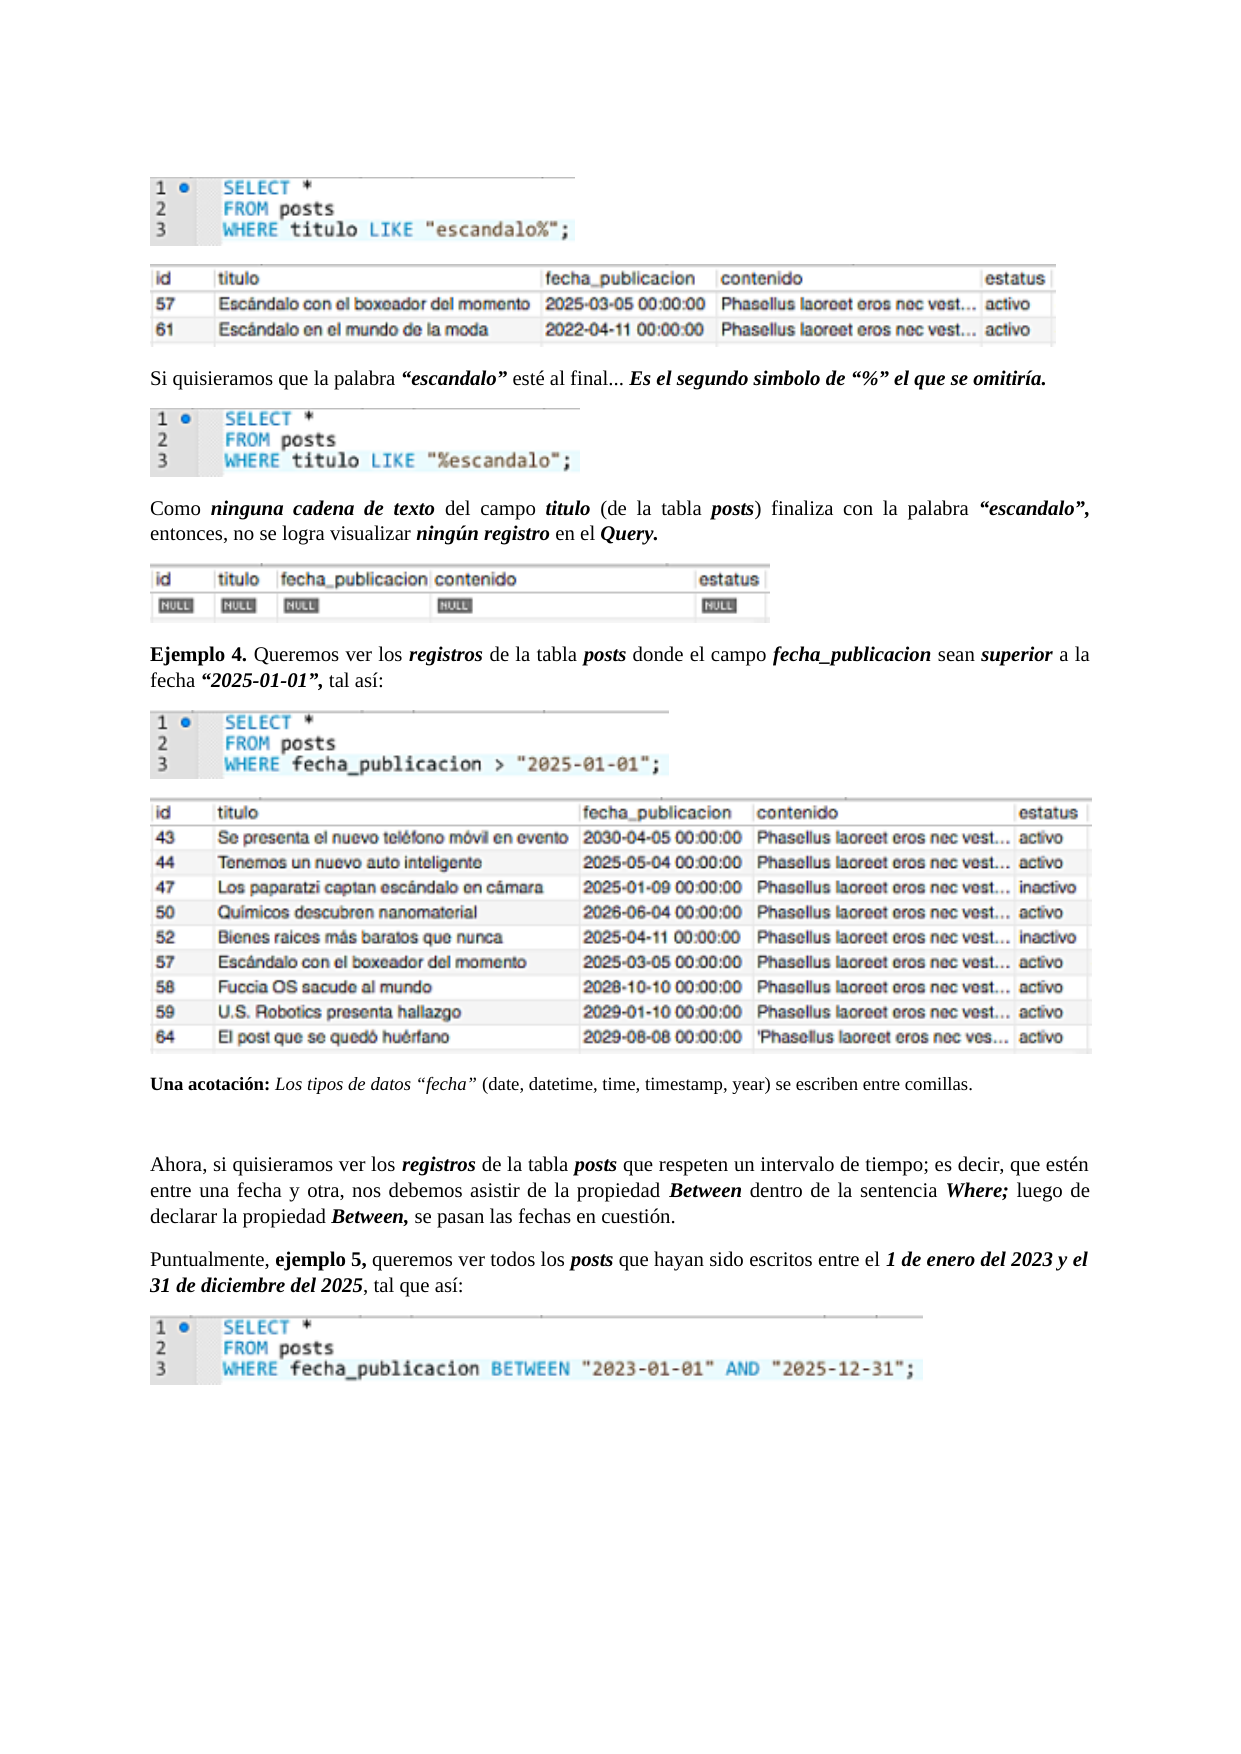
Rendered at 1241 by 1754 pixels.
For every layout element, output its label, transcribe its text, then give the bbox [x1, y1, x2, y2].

picture [150, 797, 1092, 1054]
picture [150, 177, 575, 246]
picture [150, 710, 669, 779]
picture [150, 1315, 923, 1385]
text Como ninguna cadena de texto del campo titulo (de la tabla posts) finaliza con la palabra “escandalo”, entonces, no se logra visualizar ningún registro en el Query. [150, 495, 1090, 545]
text Ahora, si quisieramos ver los registros de la tabla posts que respeten un intervalo de tiempo; es decir, que estén entre una fecha y otra, nos debemos asistir de la propiedad Between dentro de la sentencia Where; luego de declarar la propiedad Between, se pasan las fechas en cuestión. [150, 1152, 1090, 1228]
text Si quisieramos que la palabra “escandalo” esté al final... Es el segundo simbolo de “%” el que se omitiría. [150, 366, 1090, 390]
picture [150, 563, 770, 623]
text Puntualmente, ejemplo 5, queremos ver todos los posts que hayan sido escritos entre el 1 de enero del 2023 y el 31 de diciembre del 2025, tal que así: [150, 1247, 1090, 1297]
picture [150, 408, 580, 477]
text Ejemplo 4. Queremos ver los registros de la tabla posts donde el campo fecha_publicacion sean superior a la fecha “2025-01-01”, tal así: [150, 642, 1090, 692]
text Una acotación: Los tipos de datos “fecha” (date, datetime, time, timestamp, year) se escriben entre comillas. [150, 1072, 1090, 1094]
picture [150, 264, 1056, 347]
